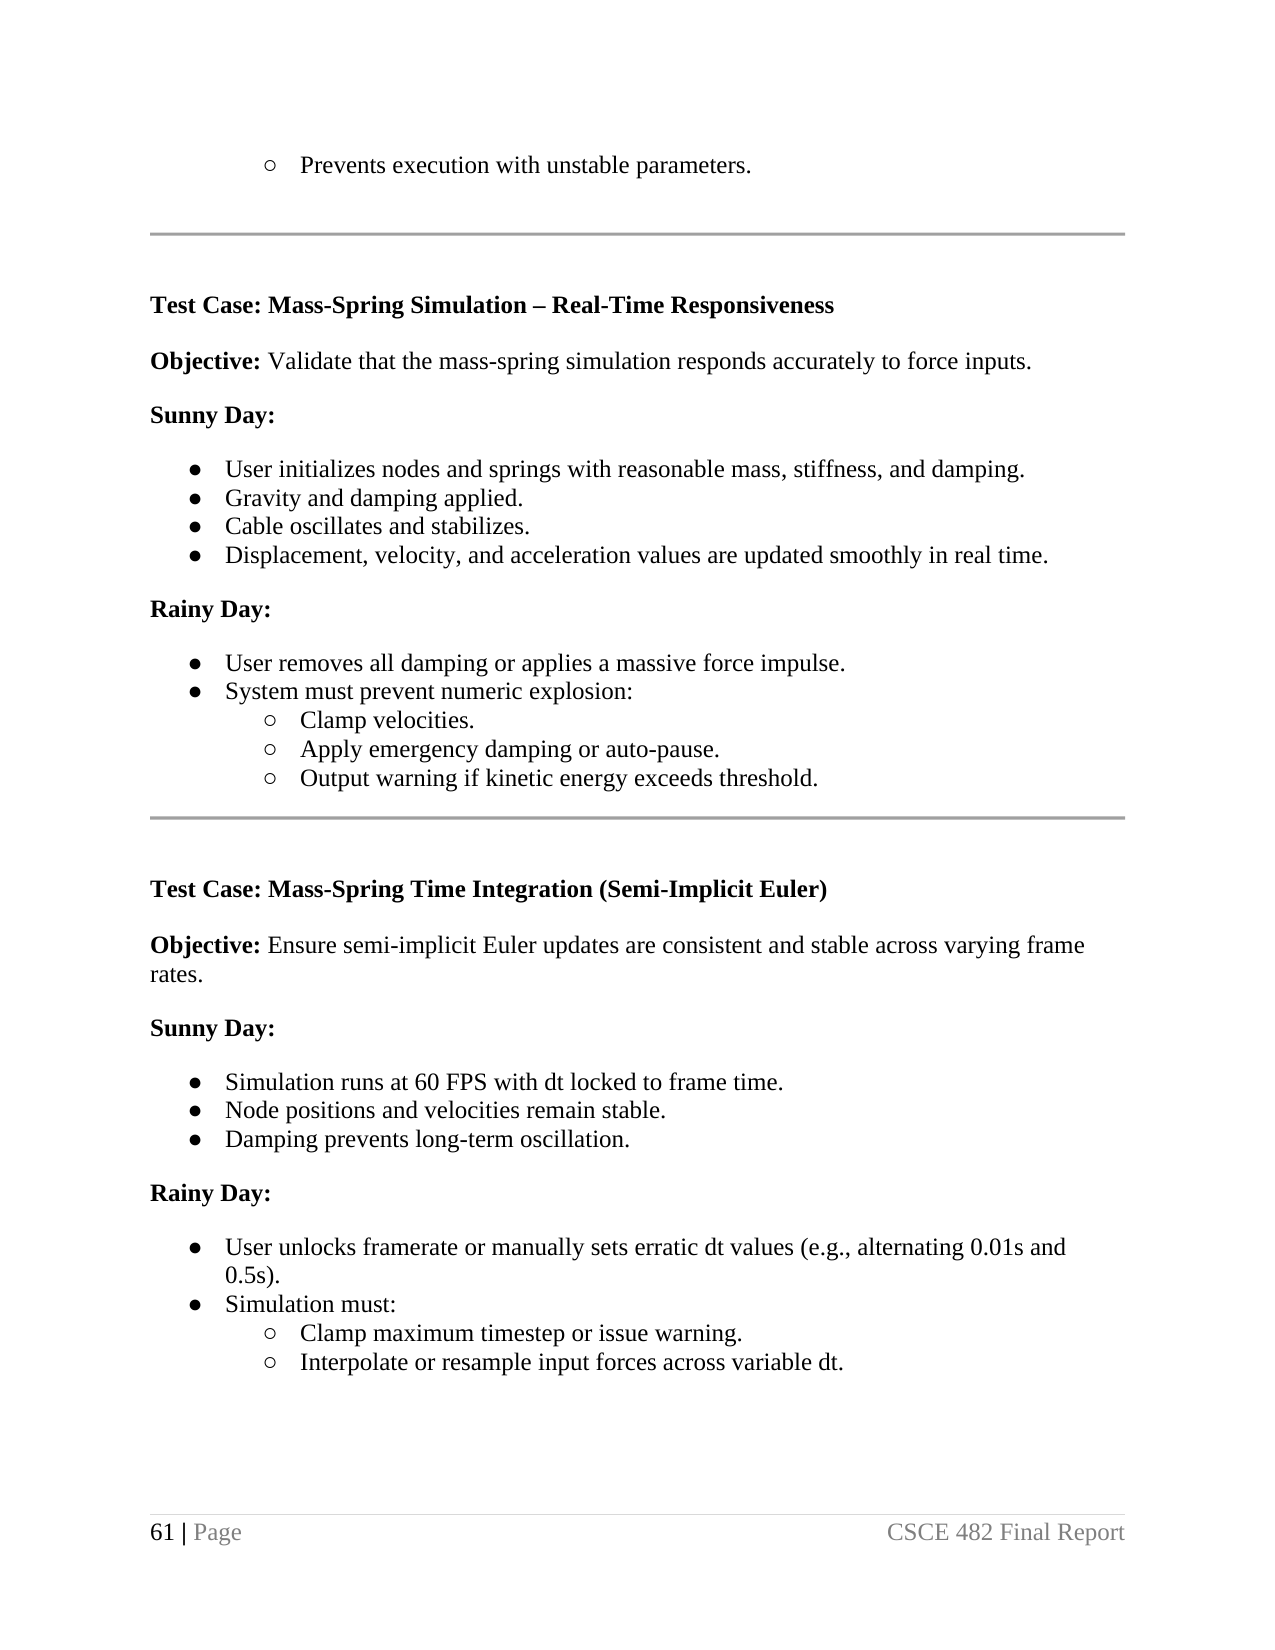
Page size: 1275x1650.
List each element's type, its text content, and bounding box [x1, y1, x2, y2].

subtitle Test Case: Mass-Spring Simulation – Real-Time Responsiveness [150, 290, 1125, 319]
list User initializes nodes and springs with reasonable mass, stiffness, and damping. [187, 454, 1125, 483]
list User unlocks framerate or manually sets erratic dt values (e.g., alternating 0.01s and 0.5s). [187, 1232, 1125, 1289]
list Clamp velocities. [262, 705, 1125, 734]
text Sunny Day: [150, 1013, 1125, 1042]
list Interpolate or resample input forces across variable dt. [262, 1347, 1125, 1375]
list Node positions and velocities remain stable. [187, 1095, 1125, 1124]
list Clamp maximum timestep or issue warning. [262, 1318, 1125, 1347]
text Rainy Day: [150, 594, 1125, 623]
list System must prevent numeric explosion: [187, 676, 1125, 705]
text Sunny Day: [150, 400, 1125, 429]
list User removes all damping or applies a massive force impulse. [187, 648, 1125, 676]
list Displacement, velocity, and acceleration values are updated smoothly in real time. [187, 540, 1125, 569]
list Prevents execution with unstable parameters. [262, 150, 1125, 207]
list Simulation runs at 60 FPS with dt locked to frame time. [187, 1067, 1125, 1095]
subtitle Test Case: Mass-Spring Time Integration (Semi-Implicit Euler) [150, 874, 1125, 903]
list Damping prevents long-term oscillation. [187, 1124, 1125, 1153]
text Rainy Day: [150, 1178, 1125, 1207]
list Cable oscillates and stabilizes. [187, 511, 1125, 540]
list Output warning if kinetic energy exceeds threshold. [262, 763, 1125, 791]
text Objective: Ensure semi-implicit Euler updates are consistent and stable across varying frame rates. [150, 930, 1125, 988]
text Objective: Validate that the mass-spring simulation responds accurately to force inputs. [150, 346, 1125, 375]
list Simulation must: [187, 1289, 1125, 1318]
list Apply emergency damping or auto-pause. [262, 734, 1125, 763]
list Gravity and damping applied. [187, 483, 1125, 511]
